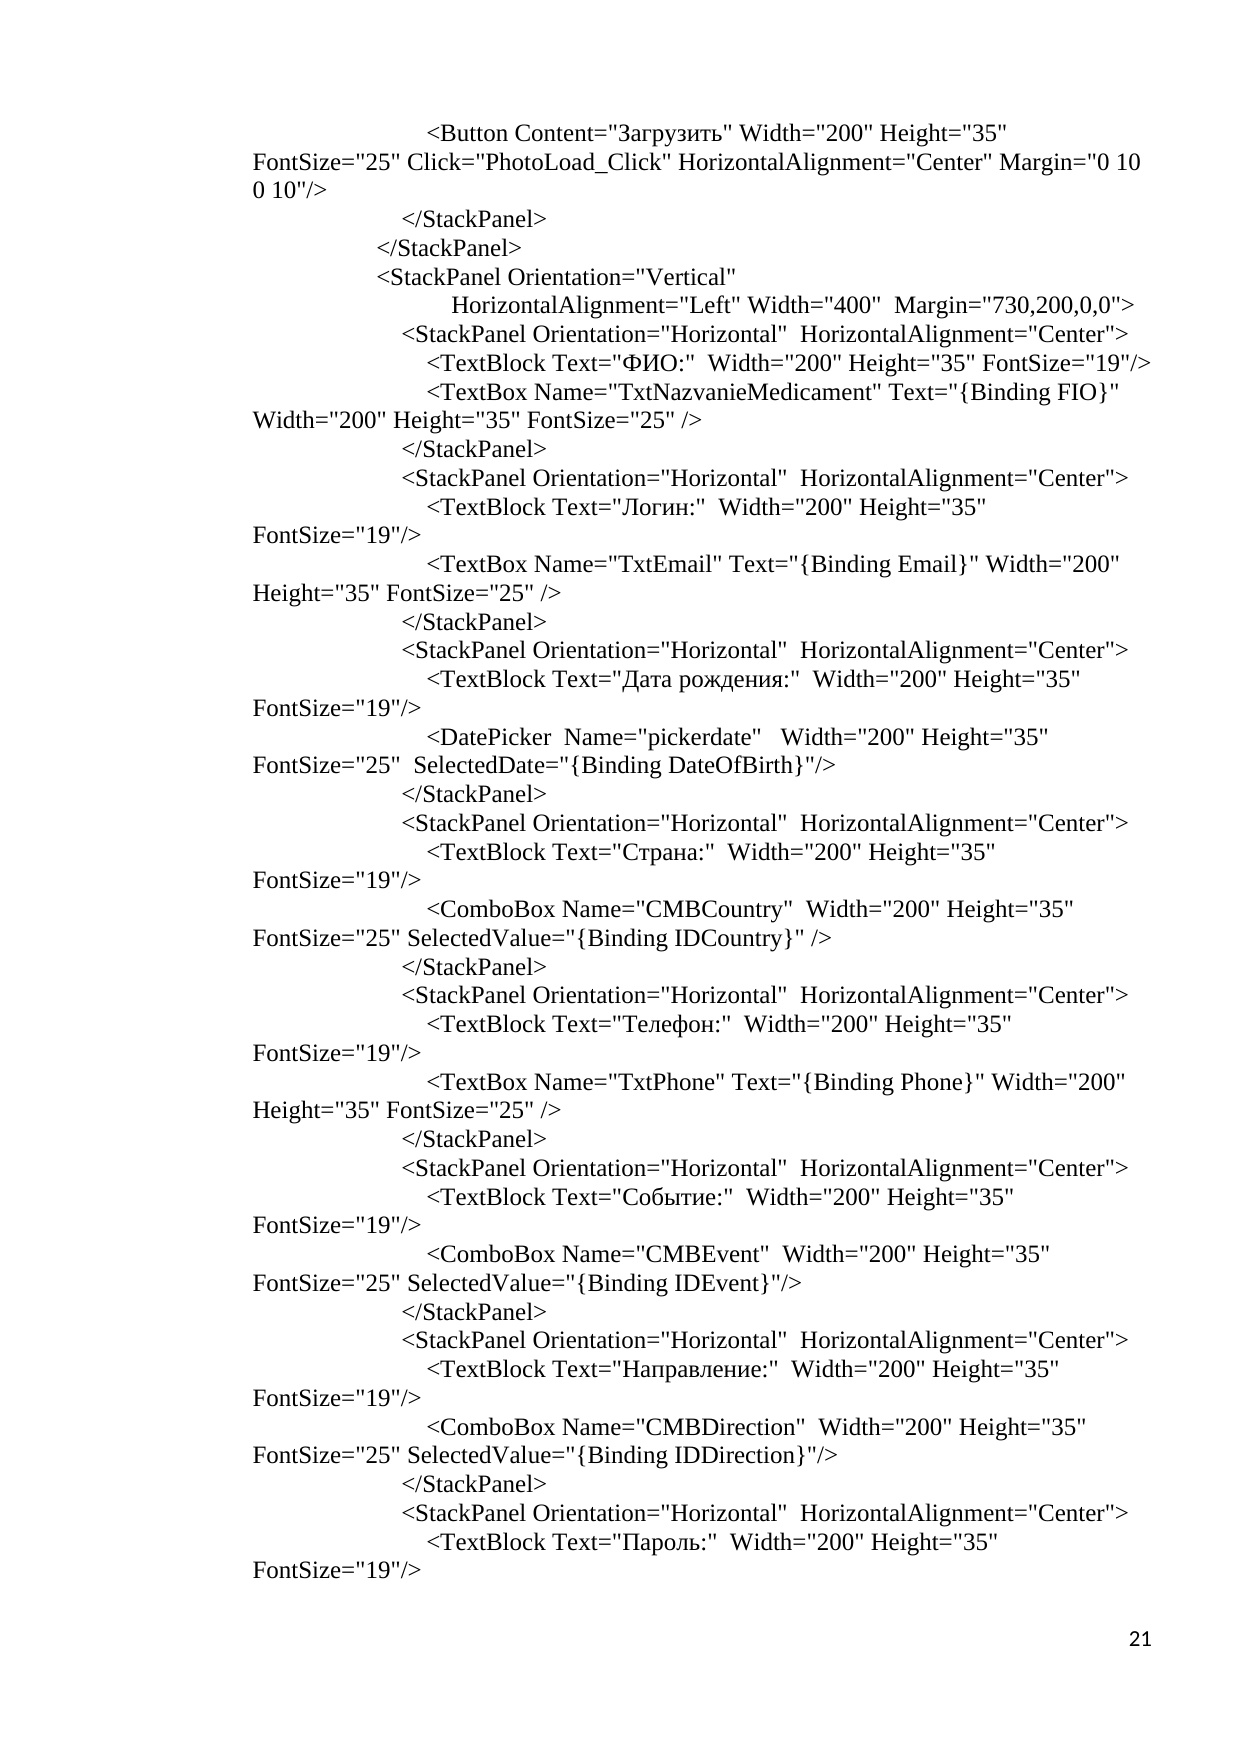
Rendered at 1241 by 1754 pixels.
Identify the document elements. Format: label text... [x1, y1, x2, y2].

list </StackPanel> [252, 952, 1152, 981]
list <Button Content="Загрузить" Width="200" Height="35" FontSize="25" Click="PhotoLoad_Click" HorizontalAlignment="Center" Margin="0 10 0 10"/> [252, 118, 1152, 204]
list <StackPanel Orientation="Horizontal" HorizontalAlignment="Center"> [252, 1326, 1152, 1354]
list <StackPanel Orientation="Vertical" [252, 262, 1152, 291]
list <StackPanel Orientation="Horizontal" HorizontalAlignment="Center"> [252, 1153, 1152, 1182]
list <TextBlock Text="Страна:" Width="200" Height="35" FontSize="19"/> [252, 837, 1152, 894]
list </StackPanel> [252, 434, 1152, 463]
list </StackPanel> [252, 607, 1152, 636]
list <TextBlock Text="Событие:" Width="200" Height="35" FontSize="19"/> [252, 1182, 1152, 1239]
list <TextBox Name="TxtPhone" Text="{Binding Phone}" Width="200" Height="35" FontSize="25" /> [252, 1067, 1152, 1124]
list </StackPanel> [252, 1124, 1152, 1153]
list </StackPanel> [252, 779, 1152, 808]
list <TextBox Name="TxtNazvanieMedicament" Text="{Binding FIO}" Width="200" Height="35" FontSize="25" /> [252, 377, 1152, 434]
list <TextBlock Text="Направление:" Width="200" Height="35" FontSize="19"/> [252, 1354, 1152, 1412]
list <ComboBox Name="CMBCountry" Width="200" Height="35" FontSize="25" SelectedValue="{Binding IDCountry}" /> [252, 894, 1152, 952]
list <TextBox Name="TxtEmail" Text="{Binding Email}" Width="200" Height="35" FontSize="25" /> [252, 549, 1152, 607]
list <TextBlock Text="Телефон:" Width="200" Height="35" FontSize="19"/> [252, 1009, 1152, 1067]
list <ComboBox Name="CMBEvent" Width="200" Height="35" FontSize="25" SelectedValue="{Binding IDEvent}"/> [252, 1239, 1152, 1297]
list <StackPanel Orientation="Horizontal" HorizontalAlignment="Center"> [252, 319, 1152, 348]
list HorizontalAlignment="Left" Width="400" Margin="730,200,0,0"> [252, 291, 1152, 319]
list </StackPanel> [252, 233, 1152, 262]
list </StackPanel> [252, 1469, 1152, 1498]
list <TextBlock Text="Дата рождения:" Width="200" Height="35" FontSize="19"/> [252, 664, 1152, 722]
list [252, 1498, 1152, 1527]
list <StackPanel Orientation="Horizontal" HorizontalAlignment="Center"> [252, 808, 1152, 837]
list <TextBlock Text="Пароль:" Width="200" Height="35" FontSize="19"/> [252, 1527, 1152, 1584]
list </StackPanel> [252, 204, 1152, 233]
list <StackPanel Orientation="Horizontal" HorizontalAlignment="Center"> [252, 636, 1152, 664]
list <StackPanel Orientation="Horizontal" HorizontalAlignment="Center"> [252, 463, 1152, 492]
list <StackPanel Orientation="Horizontal" HorizontalAlignment="Center"> [252, 981, 1152, 1009]
list <TextBlock Text="Логин:" Width="200" Height="35" FontSize="19"/> [252, 492, 1152, 549]
list <ComboBox Name="CMBDirection" Width="200" Height="35" FontSize="25" SelectedValue="{Binding IDDirection}"/> [252, 1412, 1152, 1469]
list <DatePicker Name="pickerdate" Width="200" Height="35" FontSize="25" SelectedDate="{Binding DateOfBirth}"/> [252, 722, 1152, 779]
list </StackPanel> [252, 1297, 1152, 1326]
list <TextBlock Text="ФИО:" Width="200" Height="35" FontSize="19"/> [252, 348, 1152, 377]
